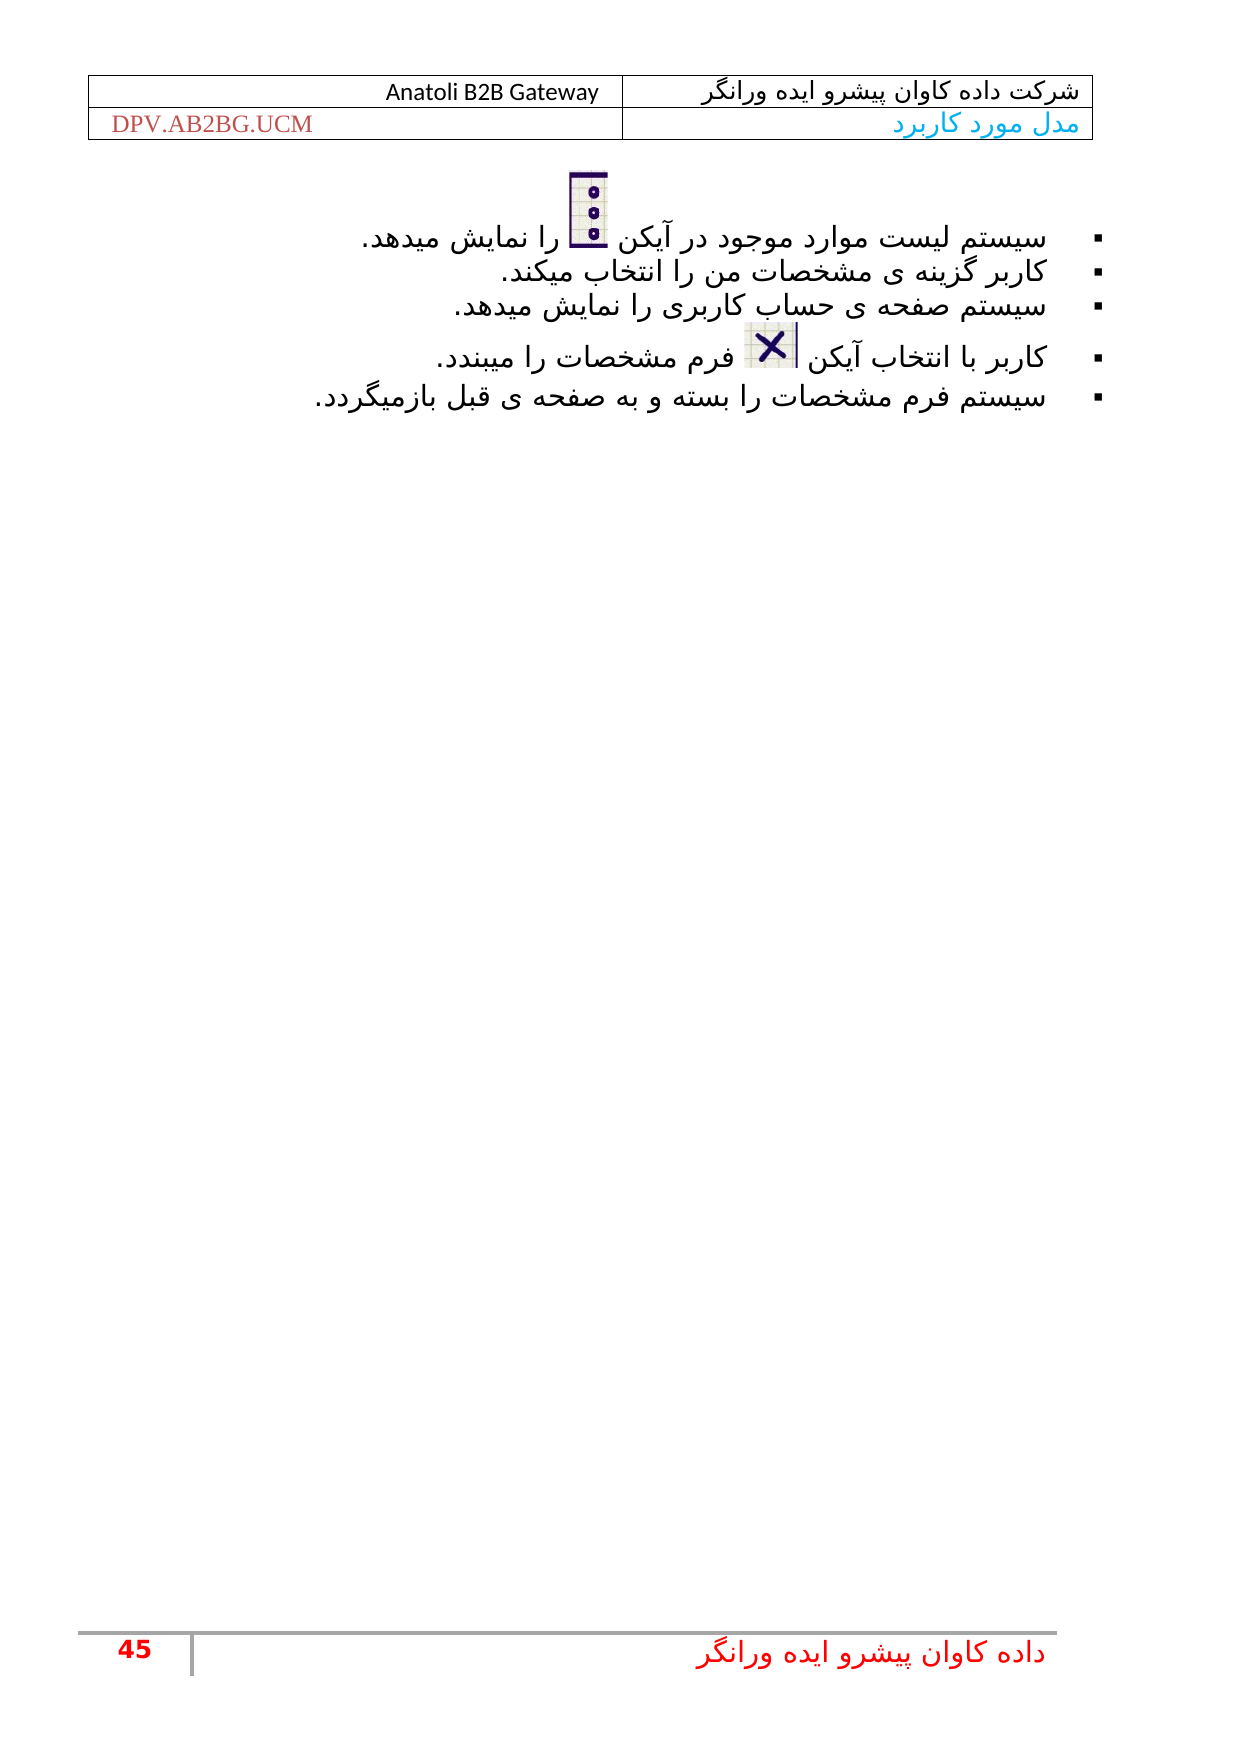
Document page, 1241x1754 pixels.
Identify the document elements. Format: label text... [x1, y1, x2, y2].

picture [569, 170, 608, 248]
list سیستم فرم مشخصات را بسته و به صفحه ی قبل بازمیگردد. [89, 380, 1092, 414]
list سیستم صفحه ی حساب کاربری را نمایش میدهد. [89, 288, 1092, 322]
list کاربر گزینه ی مشخصات من را انتخاب میکند. [89, 254, 1092, 288]
list سیستم لیست موارد موجود در آیکن را نمایش میدهد. [89, 171, 1092, 254]
list کاربر با انتخاب آیکن فرم مشخصات را میبندد. [89, 322, 1092, 375]
picture [744, 322, 798, 368]
